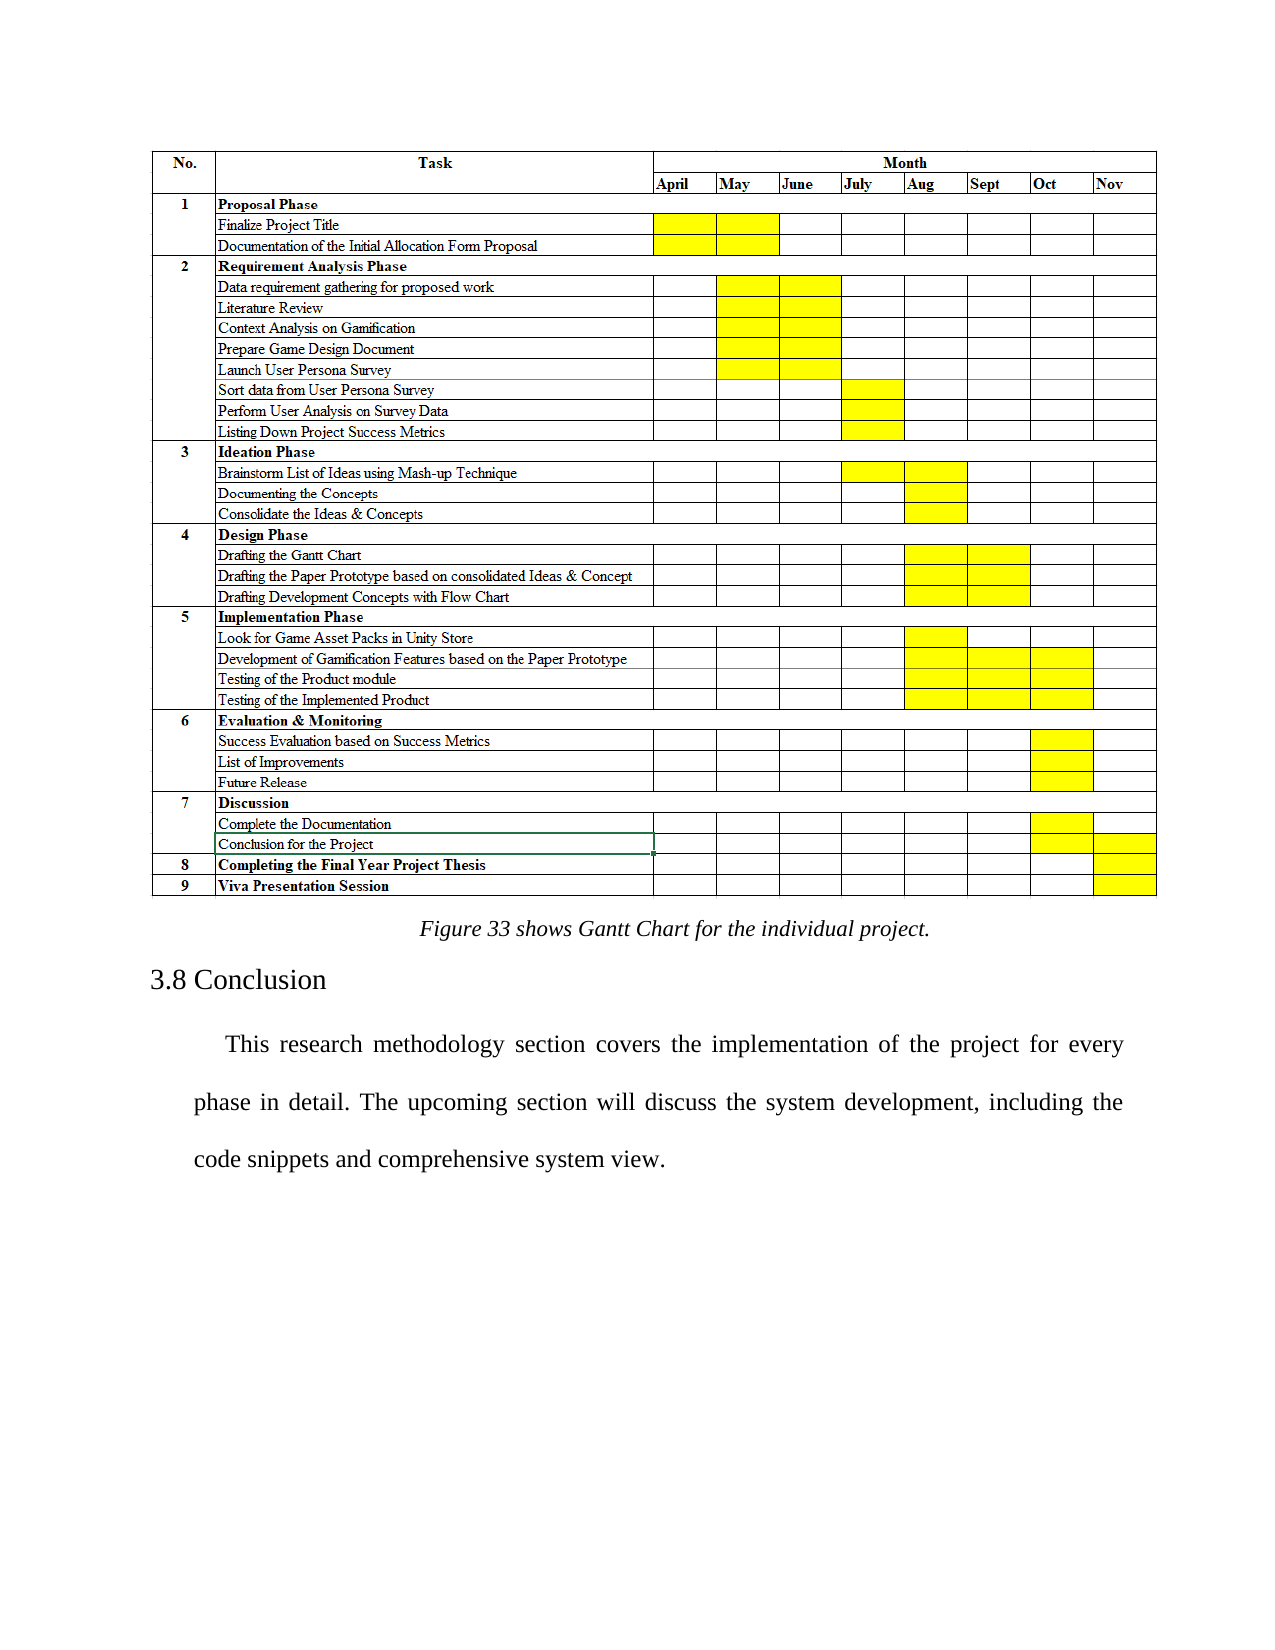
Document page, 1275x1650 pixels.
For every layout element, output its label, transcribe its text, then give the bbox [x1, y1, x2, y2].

picture [150, 150, 1158, 899]
subtitle Conclusion [150, 962, 1125, 996]
text This research methodology section covers the implementation of the project for every phase in detail. The upcoming section will discuss the system development, including the code snippets and comprehensive system view. [194, 1029, 1125, 1173]
text Figure shows Gantt Chart for the individual project. [194, 915, 1125, 942]
